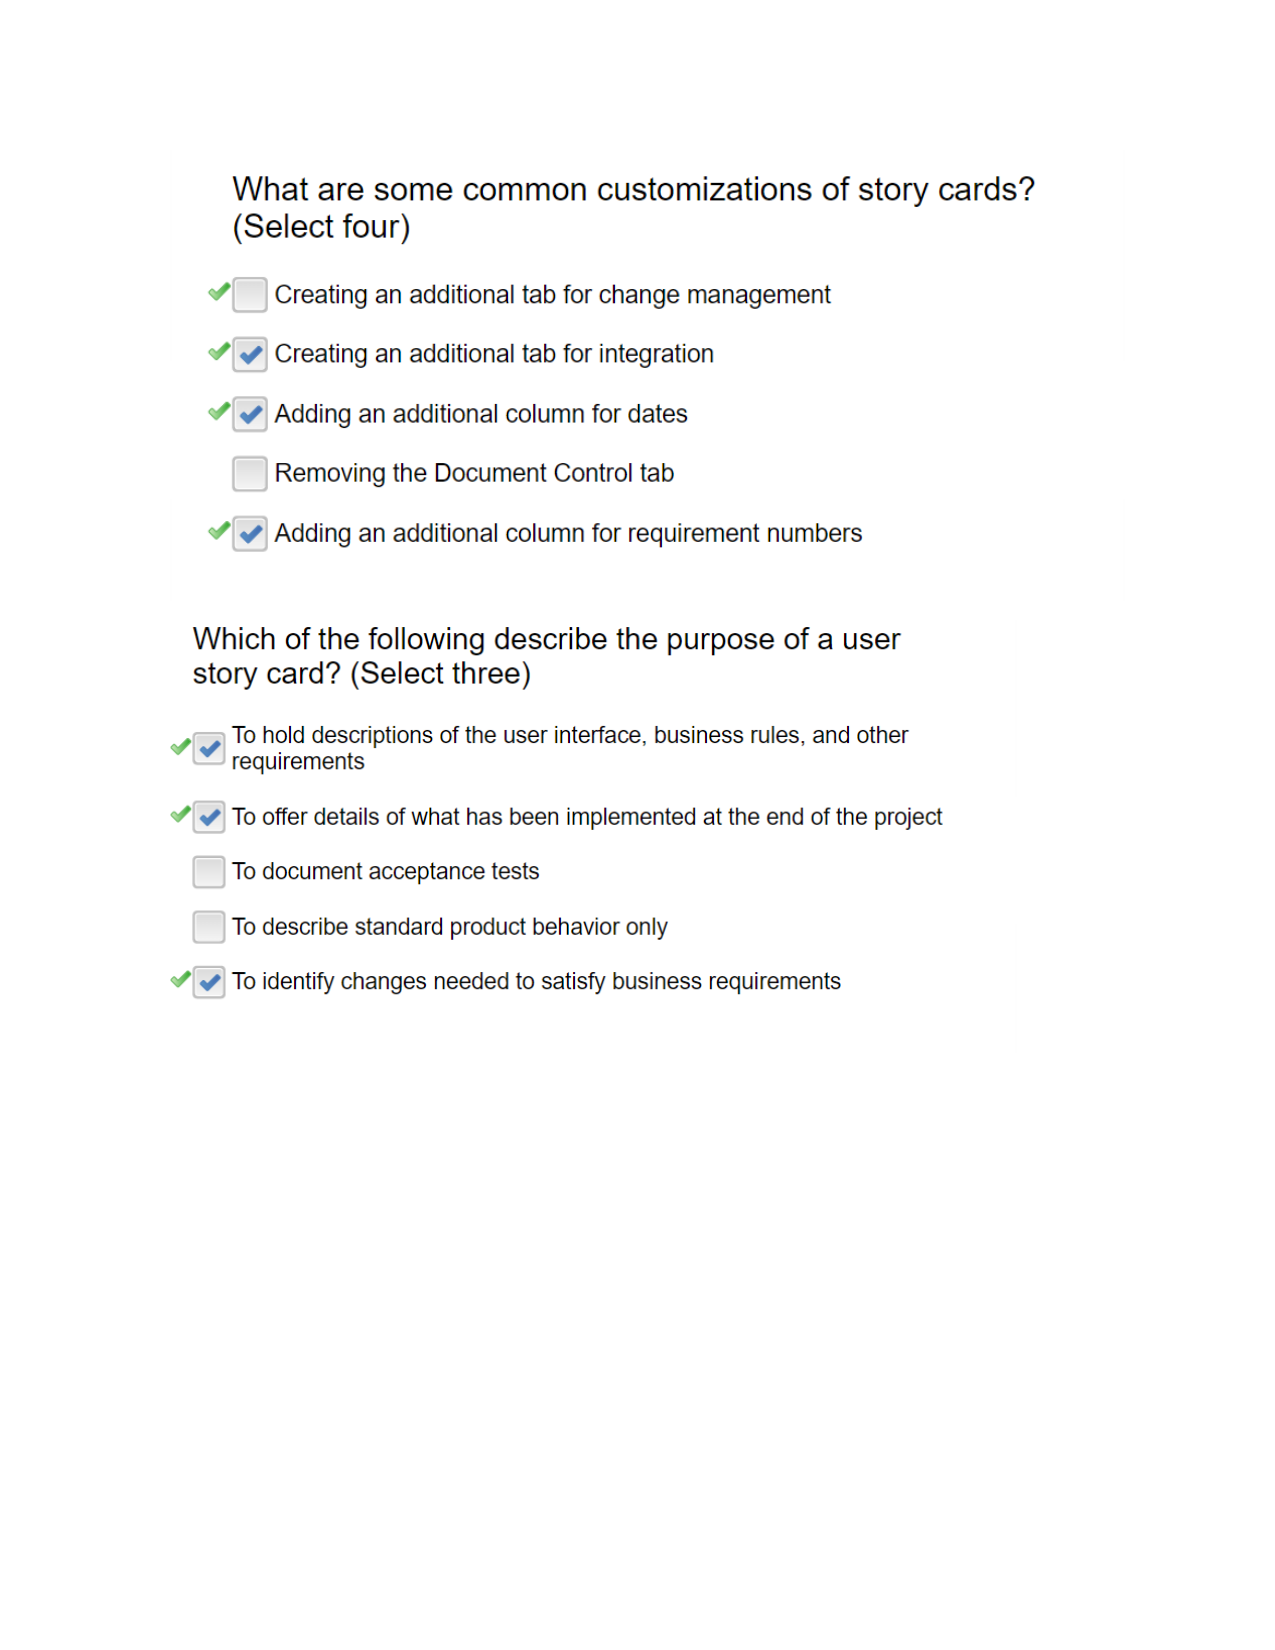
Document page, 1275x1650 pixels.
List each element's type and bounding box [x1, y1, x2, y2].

picture [150, 150, 1125, 601]
picture [150, 619, 1125, 1080]
